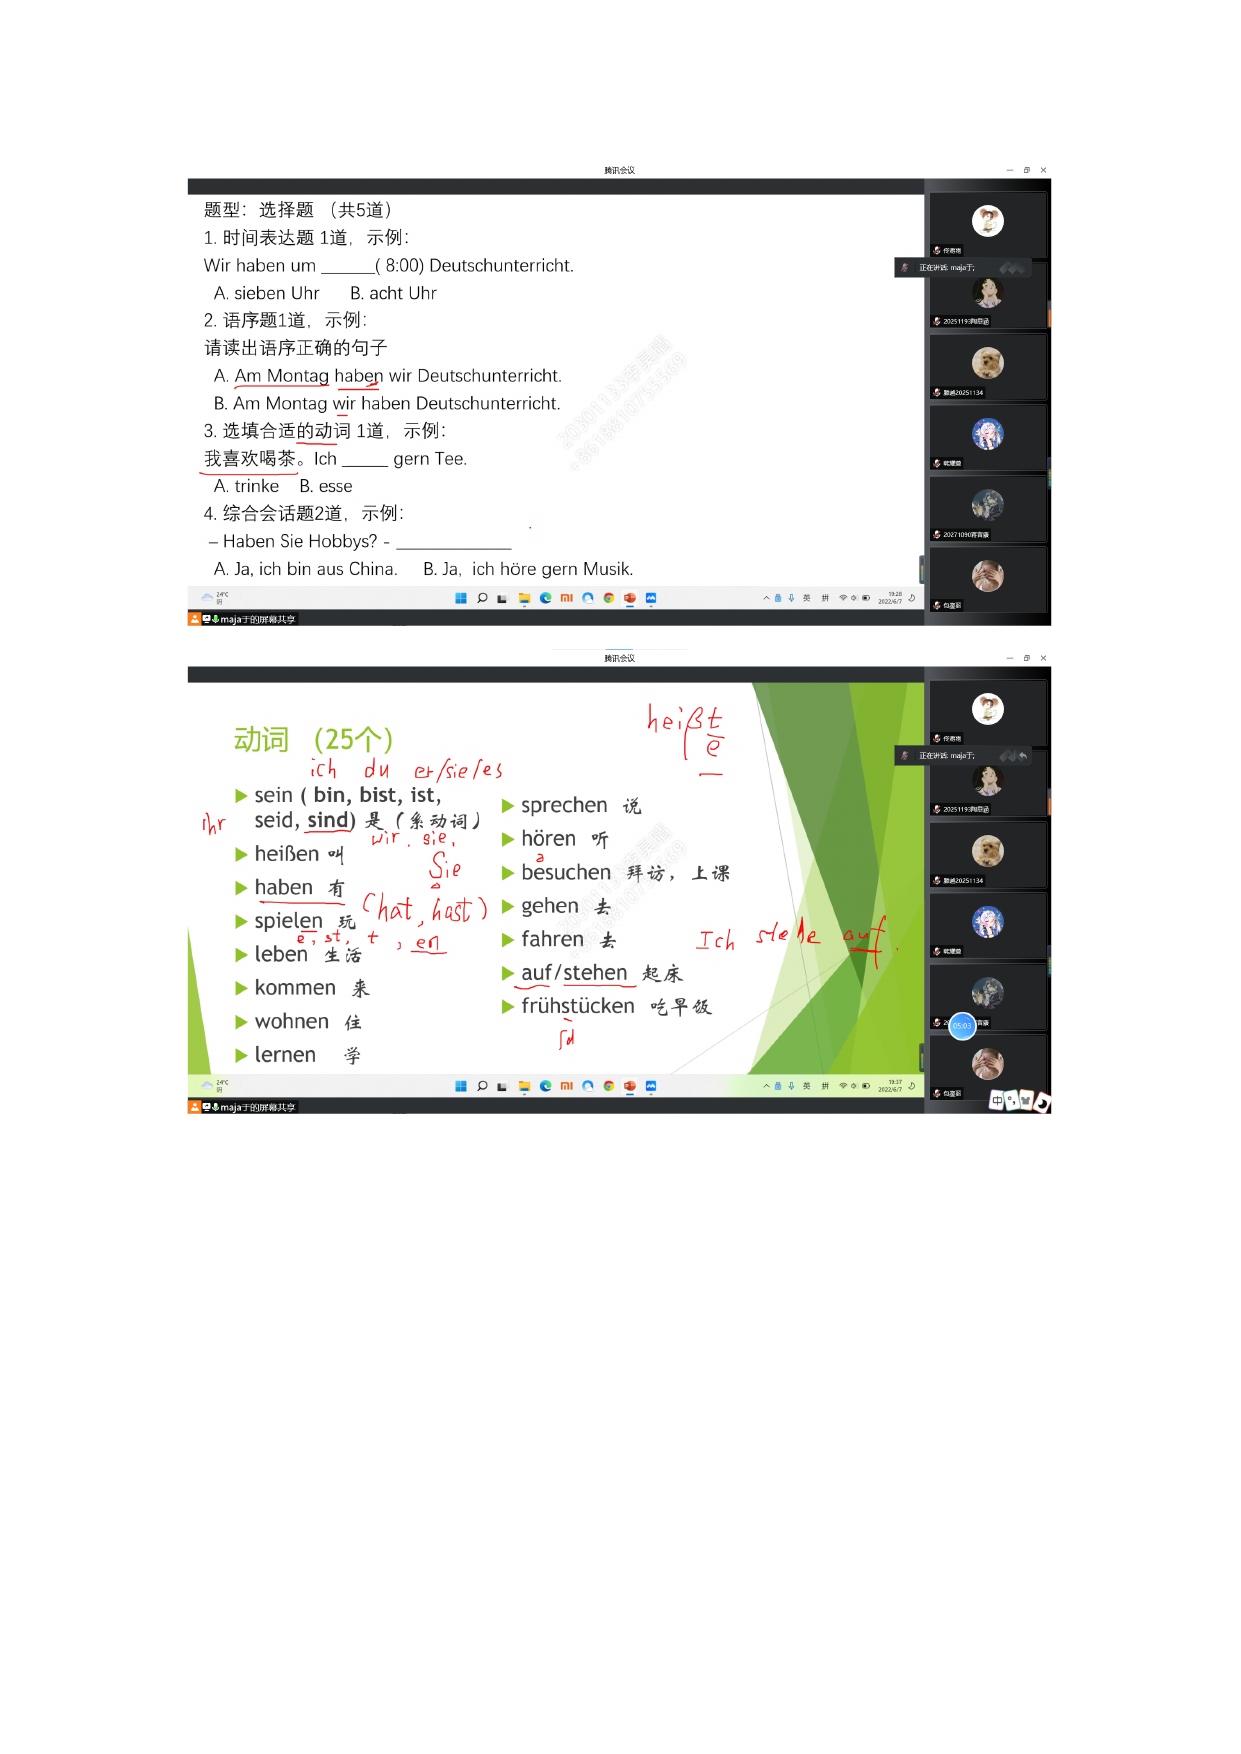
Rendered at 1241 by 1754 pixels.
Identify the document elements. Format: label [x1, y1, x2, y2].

picture [187, 162, 1052, 626]
picture [187, 649, 1052, 1114]
